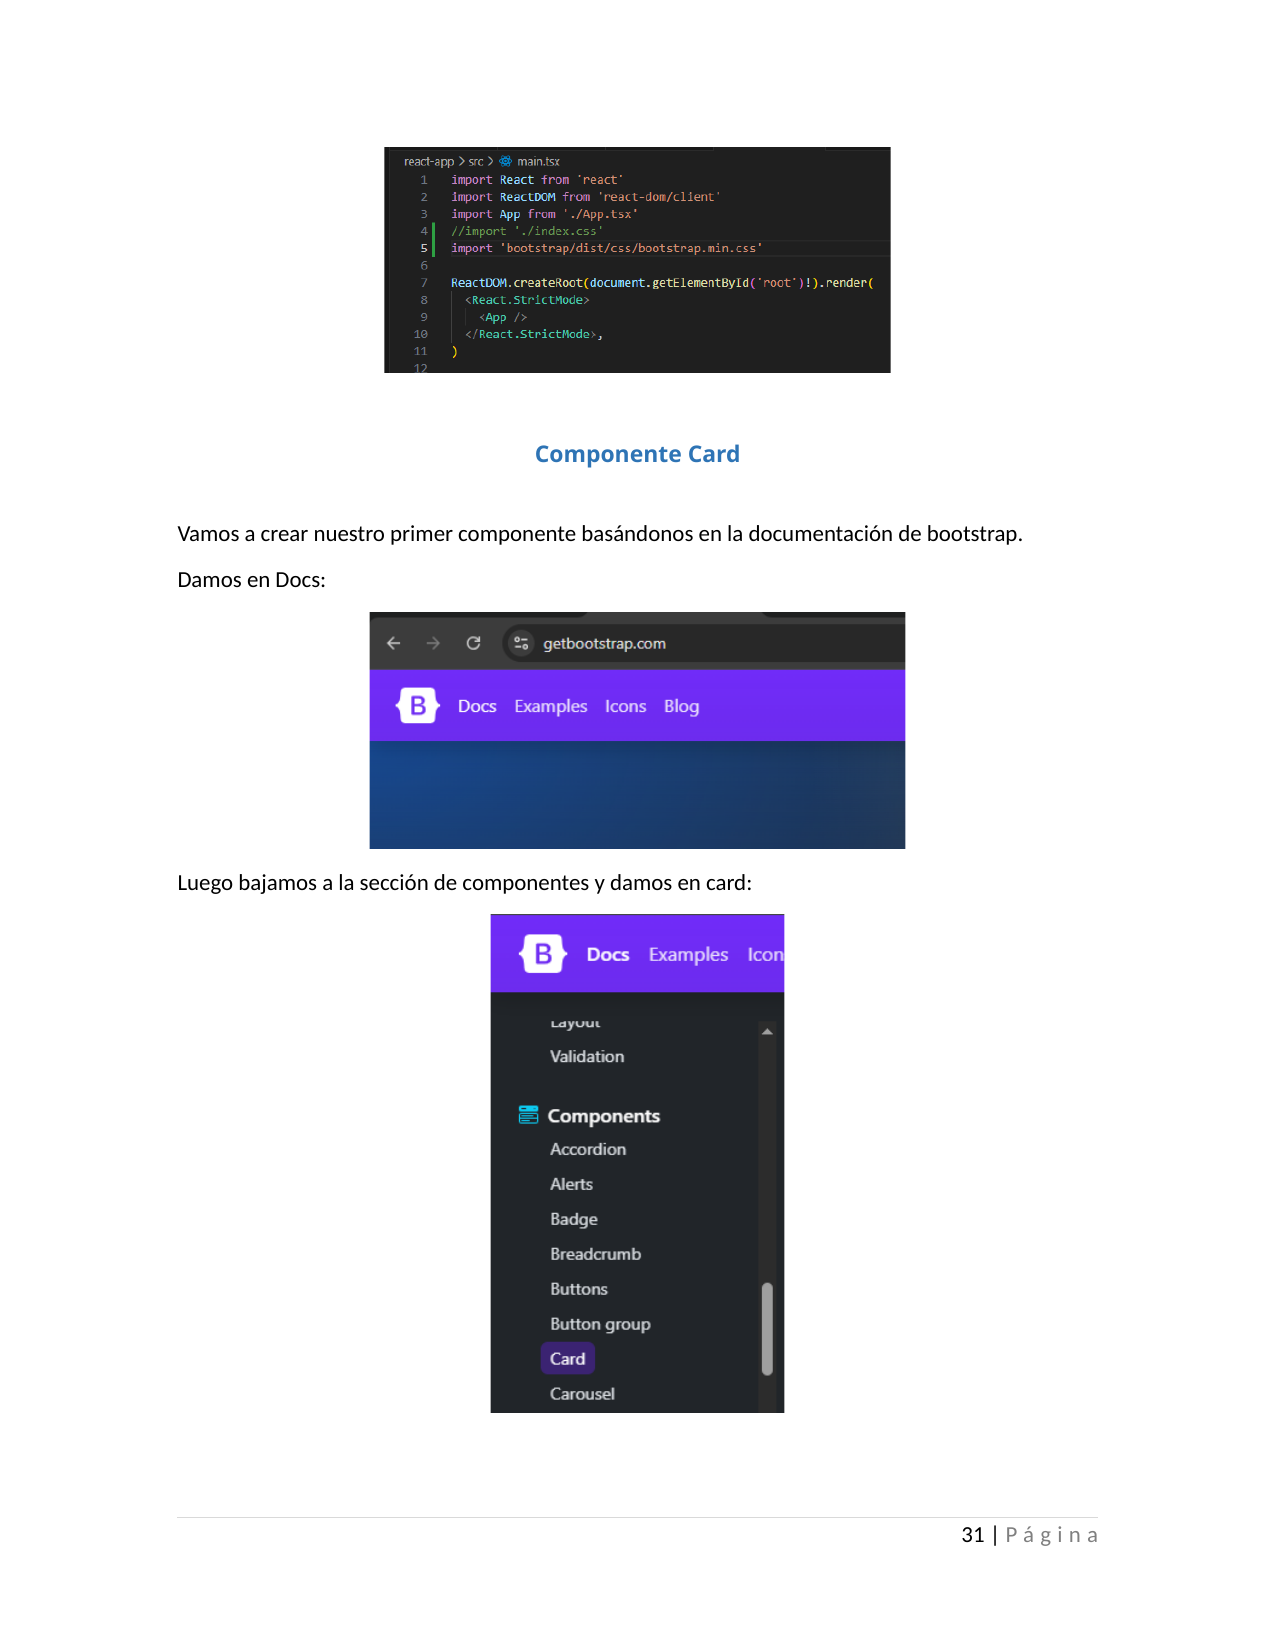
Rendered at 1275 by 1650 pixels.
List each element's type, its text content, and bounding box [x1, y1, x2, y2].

subtitle Componente Card [177, 438, 1098, 469]
text Vamos a crear nuestro primer componente basándonos en la documentación de bootstrap. [177, 519, 1098, 547]
text Damos en Docs: [177, 566, 1098, 594]
text Luego bajamos a la sección de componentes y damos en card: [177, 868, 1098, 896]
picture [490, 914, 785, 1413]
picture [369, 612, 906, 849]
picture [384, 147, 891, 373]
